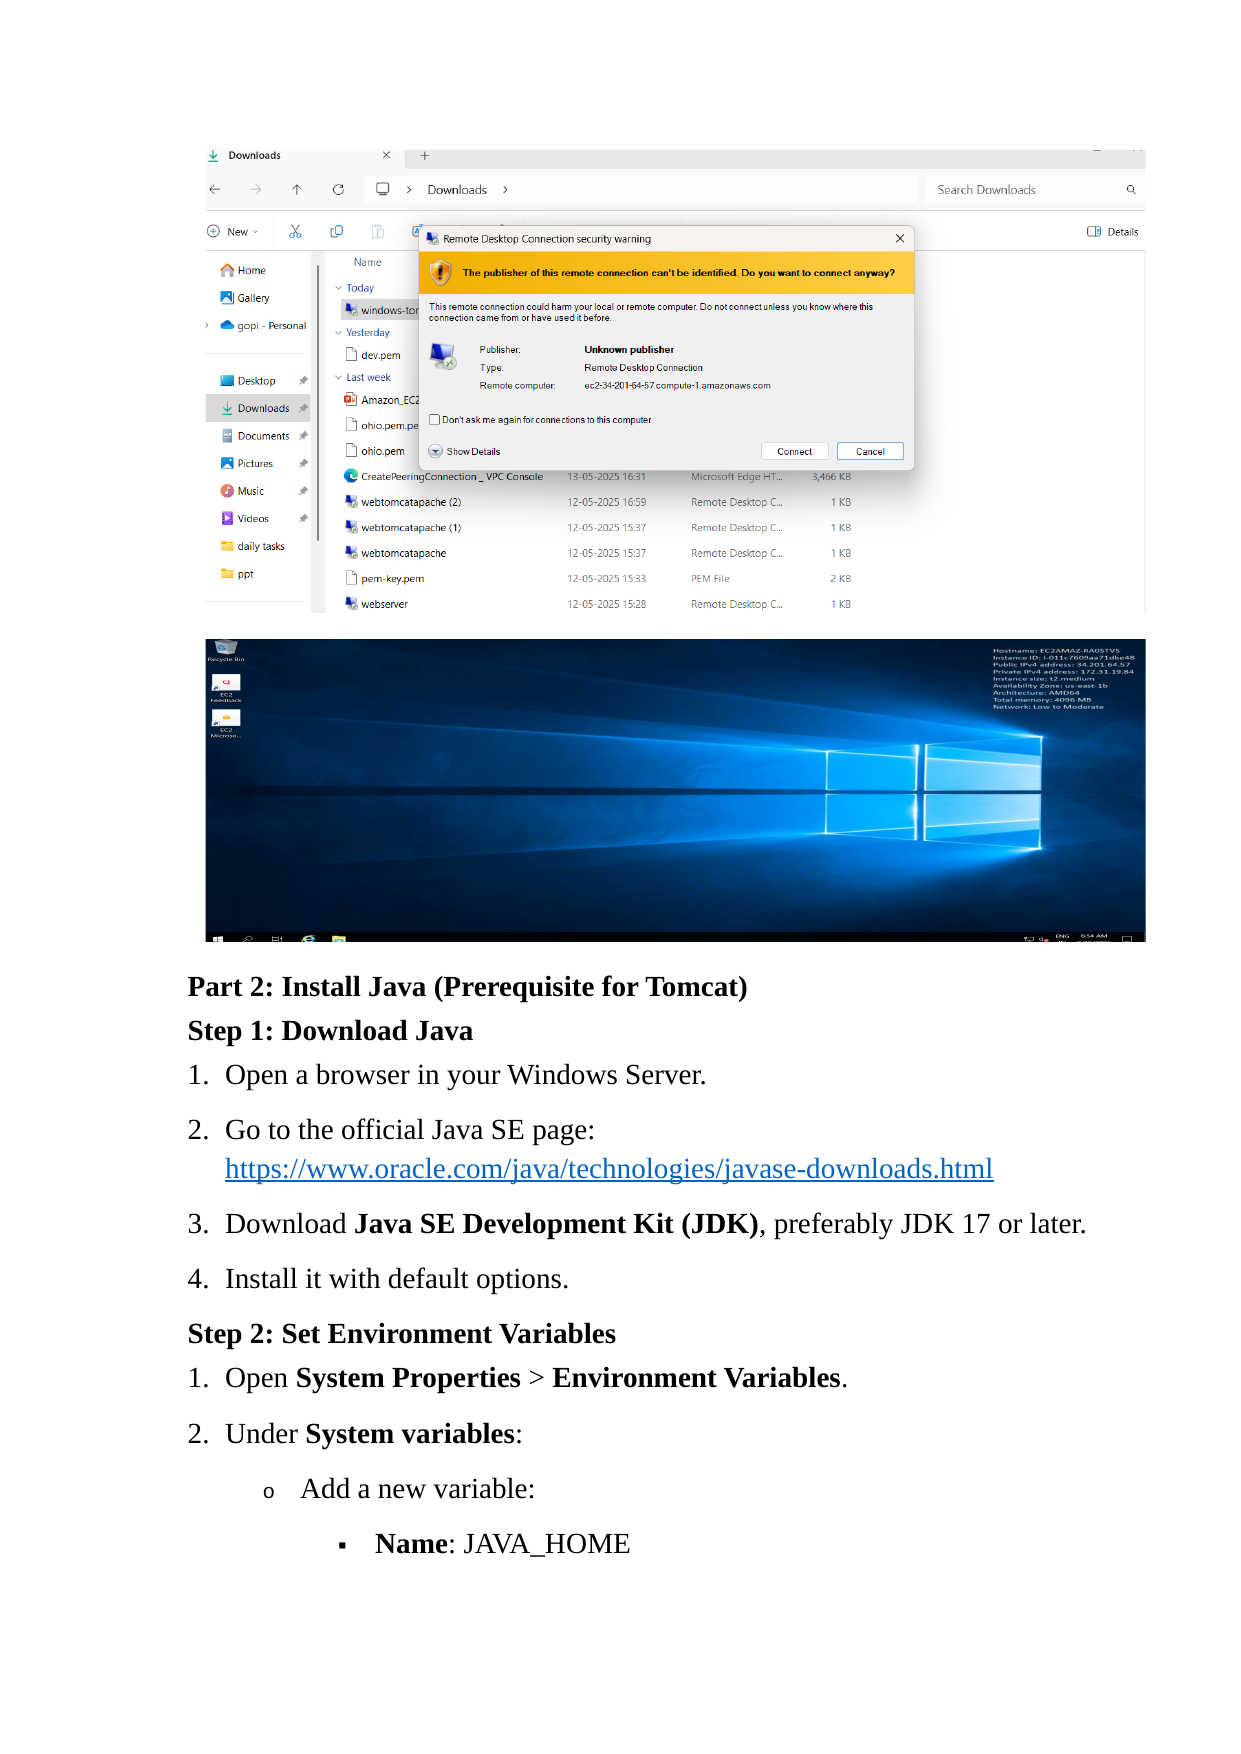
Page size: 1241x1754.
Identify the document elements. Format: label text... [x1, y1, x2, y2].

list Under System variables: [187, 1416, 1173, 1449]
text Step 2: Set Environment Variables [187, 1317, 1104, 1350]
text Part 2: Install Java (Prerequisite for Tomcat) [187, 969, 1104, 1003]
list Download Java SE Development Kit (JDK), preferably JDK 17 or later. [187, 1206, 1173, 1240]
list Add a new variable: [262, 1471, 1173, 1504]
list Open System Properties > Environment Variables. [187, 1361, 1173, 1394]
list Open a browser in your Windows Server. [187, 1057, 1173, 1091]
picture [205, 150, 1146, 613]
list Install it with default options. [187, 1261, 1173, 1295]
list Go to the official Java SE page: https://www.oracle.com/java/technologies/javase-downloads.html [187, 1112, 1173, 1184]
picture [205, 639, 1146, 942]
text Step 1: Download Java [187, 1013, 1104, 1047]
list Name: JAVA_HOME [337, 1526, 1173, 1560]
